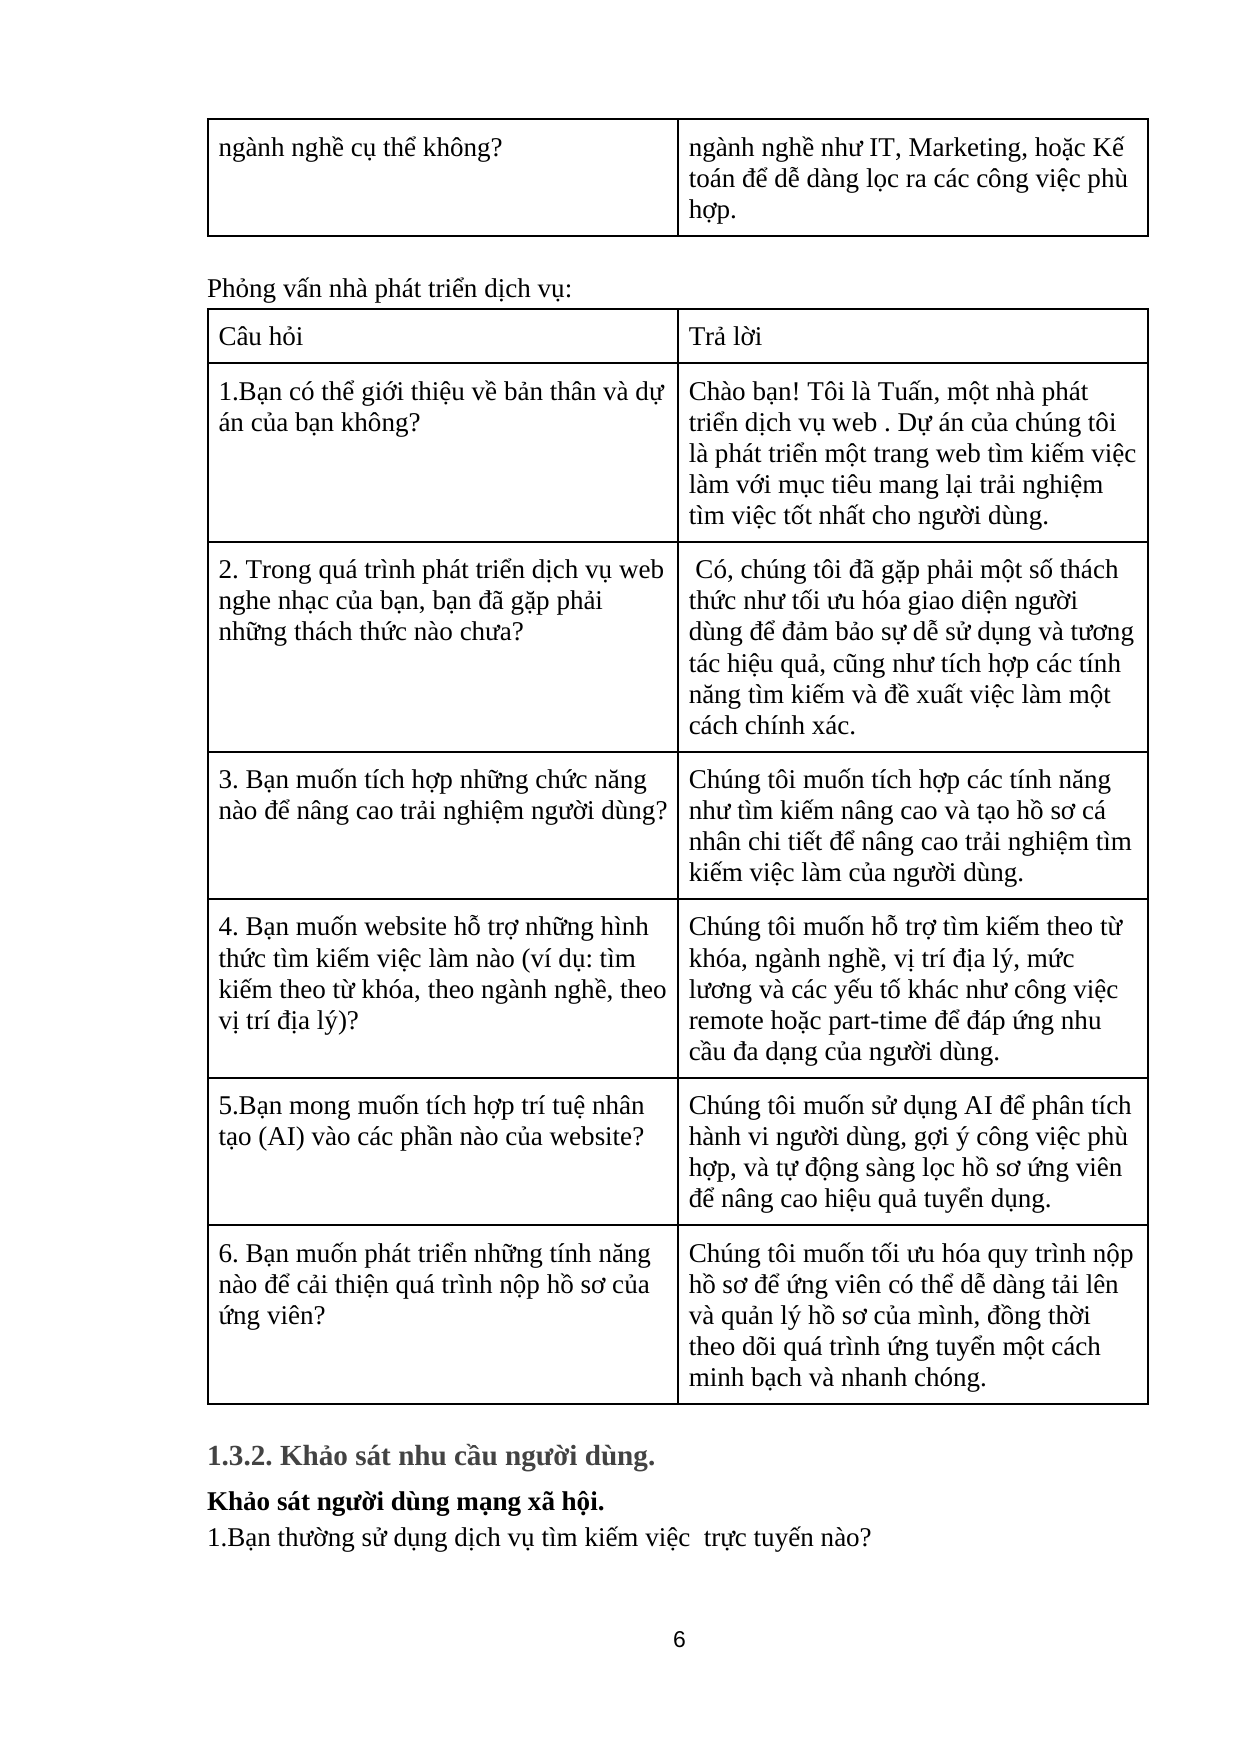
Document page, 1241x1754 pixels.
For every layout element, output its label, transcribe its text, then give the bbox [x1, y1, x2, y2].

text 1.Bạn thường sử dụng dịch vụ tìm kiếm việc trực tuyến nào? [207, 1521, 1152, 1552]
text Phỏng vấn nhà phát triển dịch vụ: [207, 272, 1152, 303]
table_cell 3. Bạn muốn tích hợp những chức năng nào để nâng cao trải nghiệm người dùng? [209, 753, 677, 898]
table_cell Chúng tôi muốn sử dụng AI để phân tích hành vi người dùng, gợi ý công việc phù hợp, và tự động sàng lọc hồ sơ ứng viên để nâng cao hiệu quả tuyển dụng. [679, 1079, 1147, 1224]
table_cell 1.Bạn có thể giới thiệu về bản thân và dự án của bạn không? [209, 364, 677, 541]
table_cell Chúng tôi muốn hỗ trợ tìm kiếm theo từ khóa, ngành nghề, vị trí địa lý, mức lương và các yếu tố khác như công việc remote hoặc part-time để đáp ứng nhu cầu đa dạng của người dùng. [679, 900, 1147, 1077]
table_cell 6. Bạn muốn phát triển những tính năng nào để cải thiện quá trình nộp hồ sơ của ứng viên? [209, 1226, 677, 1403]
table_cell Chúng tôi muốn tối ưu hóa quy trình nộp hồ sơ để ứng viên có thể dễ dàng tải lên và quản lý hồ sơ của mình, đồng thời theo dõi quá trình ứng tuyển một cách minh bạch và nhanh chóng. [679, 1226, 1147, 1403]
table_cell 2. Trong quá trình phát triển dịch vụ web nghe nhạc của bạn, bạn đã gặp phải những thách thức nào chưa? [209, 543, 677, 751]
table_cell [209, 120, 677, 234]
table_header Câu hỏi [209, 310, 677, 362]
table_cell Chào bạn! Tôi là Tuấn, một nhà phát triển dịch vụ web . Dự án của chúng tôi là phát triển một trang web tìm kiếm việc làm với mục tiêu mang lại trải nghiệm tìm việc tốt nhất cho người dùng. [679, 364, 1147, 541]
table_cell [679, 120, 1147, 234]
text Khảo sát người dùng mạng xã hội. [207, 1485, 1152, 1516]
table_cell Có, chúng tôi đã gặp phải một số thách thức như tối ưu hóa giao diện người dùng để đảm bảo sự dễ sử dụng và tương tác hiệu quả, cũng như tích hợp các tính năng tìm kiếm và đề xuất việc làm một cách chính xác. [679, 543, 1147, 751]
table_cell 4. Bạn muốn website hỗ trợ những hình thức tìm kiếm việc làm nào (ví dụ: tìm kiếm theo từ khóa, theo ngành nghề, theo vị trí địa lý)? [209, 900, 677, 1077]
table_cell 5.Bạn mong muốn tích hợp trí tuệ nhân tạo (AI) vào các phần nào của website? [209, 1079, 677, 1224]
table_cell Chúng tôi muốn tích hợp các tính năng như tìm kiếm nâng cao và tạo hồ sơ cá nhân chi tiết để nâng cao trải nghiệm tìm kiếm việc làm của người dùng. [679, 753, 1147, 898]
subtitle 1.3.2. Khảo sát nhu cầu người dùng. [207, 1438, 1152, 1472]
table_header Trả lời [679, 310, 1147, 362]
